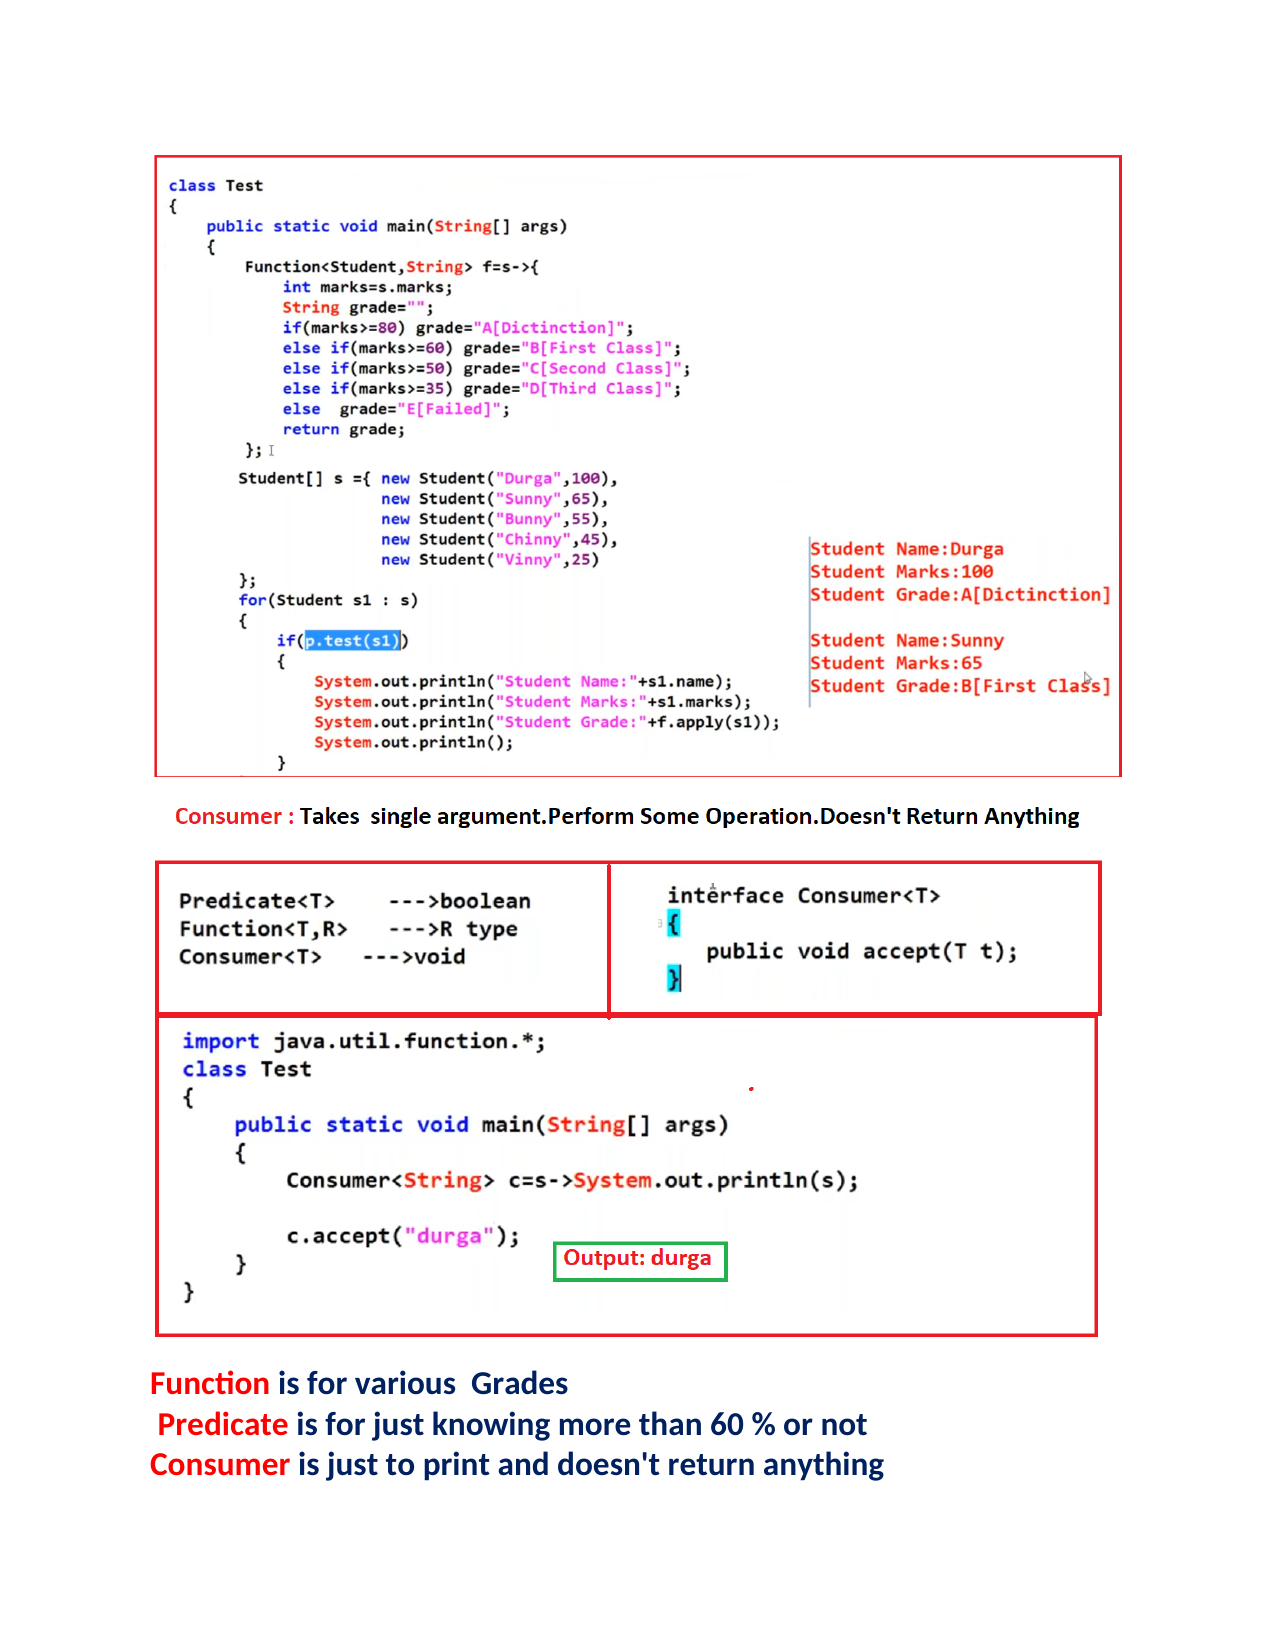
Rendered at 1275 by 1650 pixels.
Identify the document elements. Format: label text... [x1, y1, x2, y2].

picture [150, 795, 1124, 1343]
picture [150, 150, 1125, 777]
text Consumer is just to print and doesn't return anything [150, 1443, 1125, 1484]
text Function is for various Grades [150, 1362, 1125, 1403]
text Predicate is for just knowing more than 60 % or not [150, 1403, 1125, 1443]
